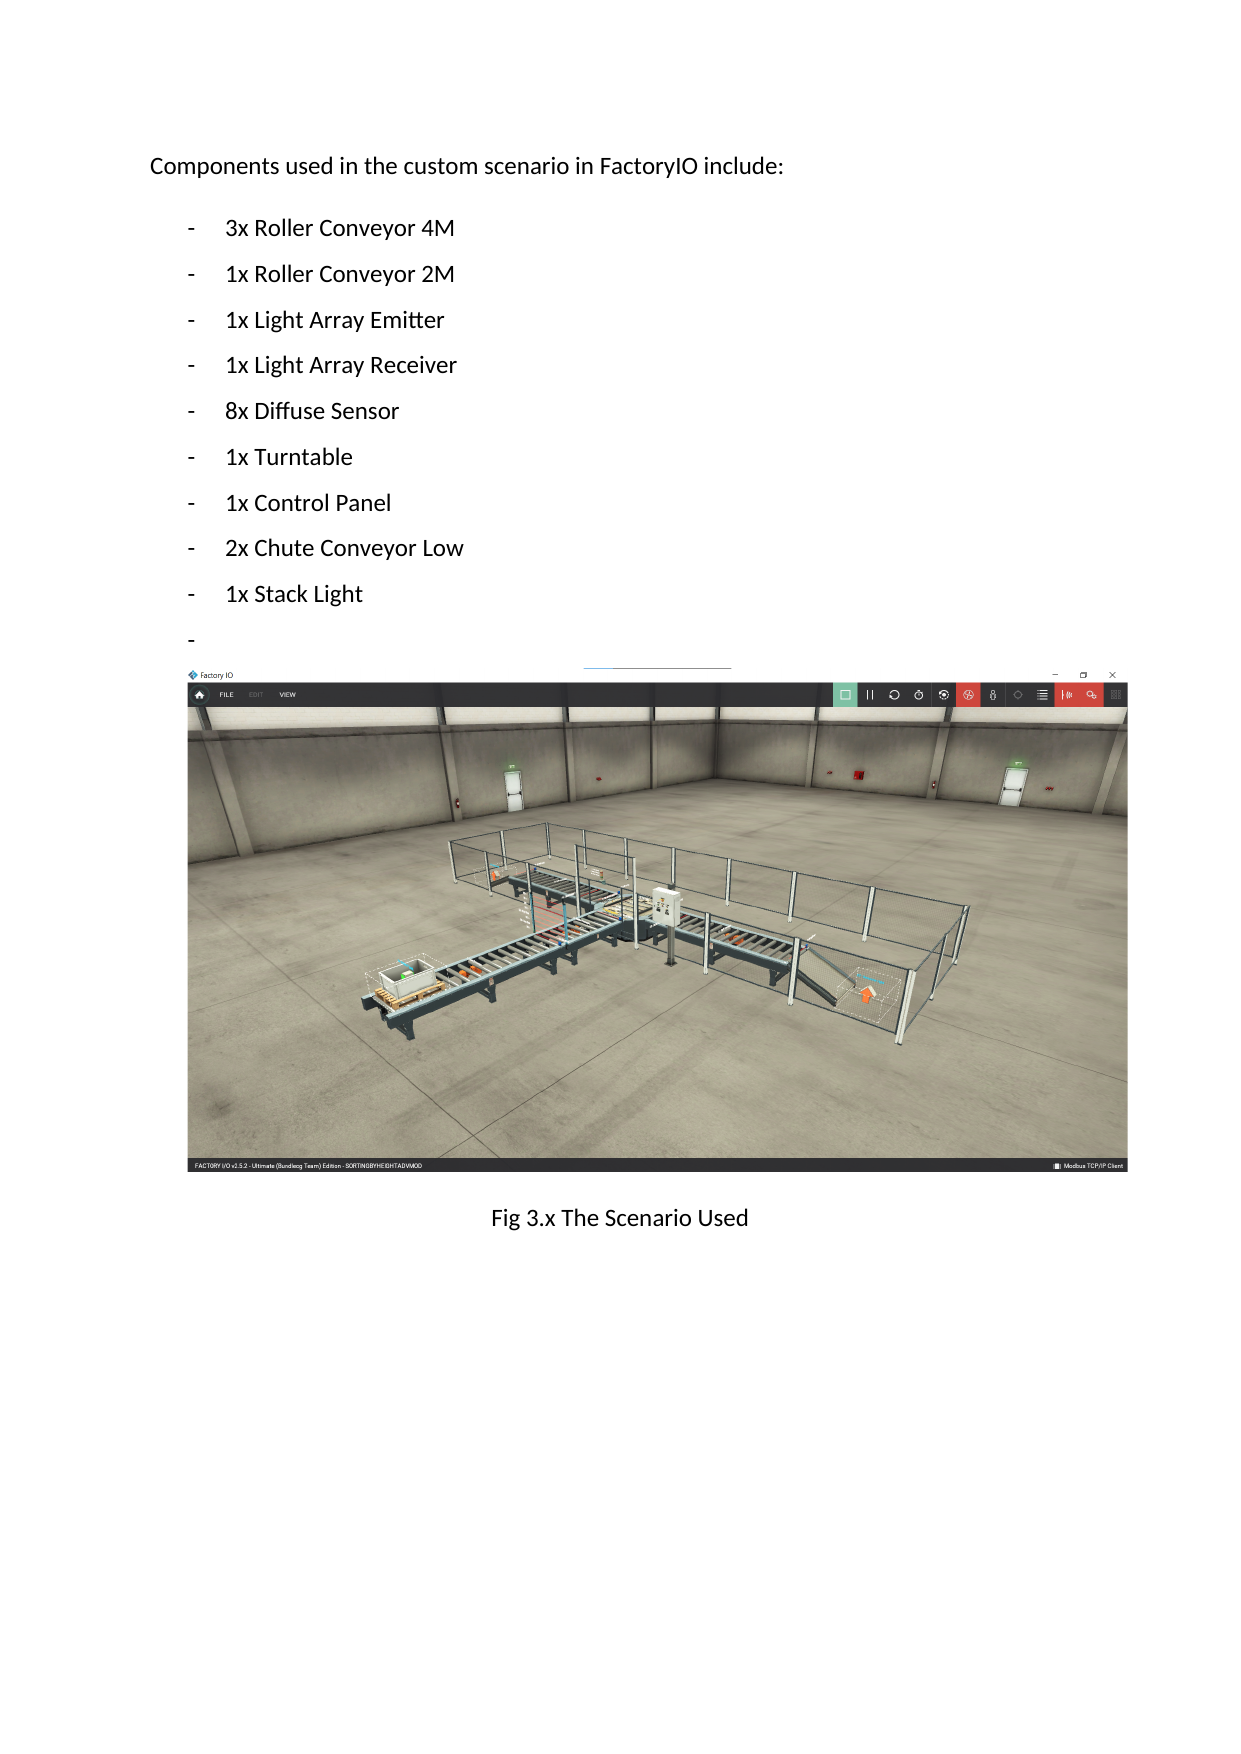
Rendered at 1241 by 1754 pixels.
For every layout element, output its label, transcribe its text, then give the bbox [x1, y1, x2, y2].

list 1x Stack Light [187, 578, 1090, 609]
list 1x Turntable [187, 441, 1090, 472]
list 1x Light Array Emitter [187, 304, 1090, 334]
list 1x Control Panel [187, 487, 1090, 517]
list 3x Roller Conveyor 4M [187, 212, 1090, 243]
list 1x Light Array Receiver [187, 349, 1090, 380]
list 2x Chute Conveyor Low [187, 532, 1090, 563]
text Components used in the custom scenario in FactoryIO include: [150, 150, 1090, 181]
picture [187, 668, 1128, 1172]
list 1x Roller Conveyor 2M [187, 258, 1090, 289]
text Fig 3.x The Scenario Used [150, 1202, 1090, 1232]
list 8x Diffuse Sensor [187, 395, 1090, 426]
